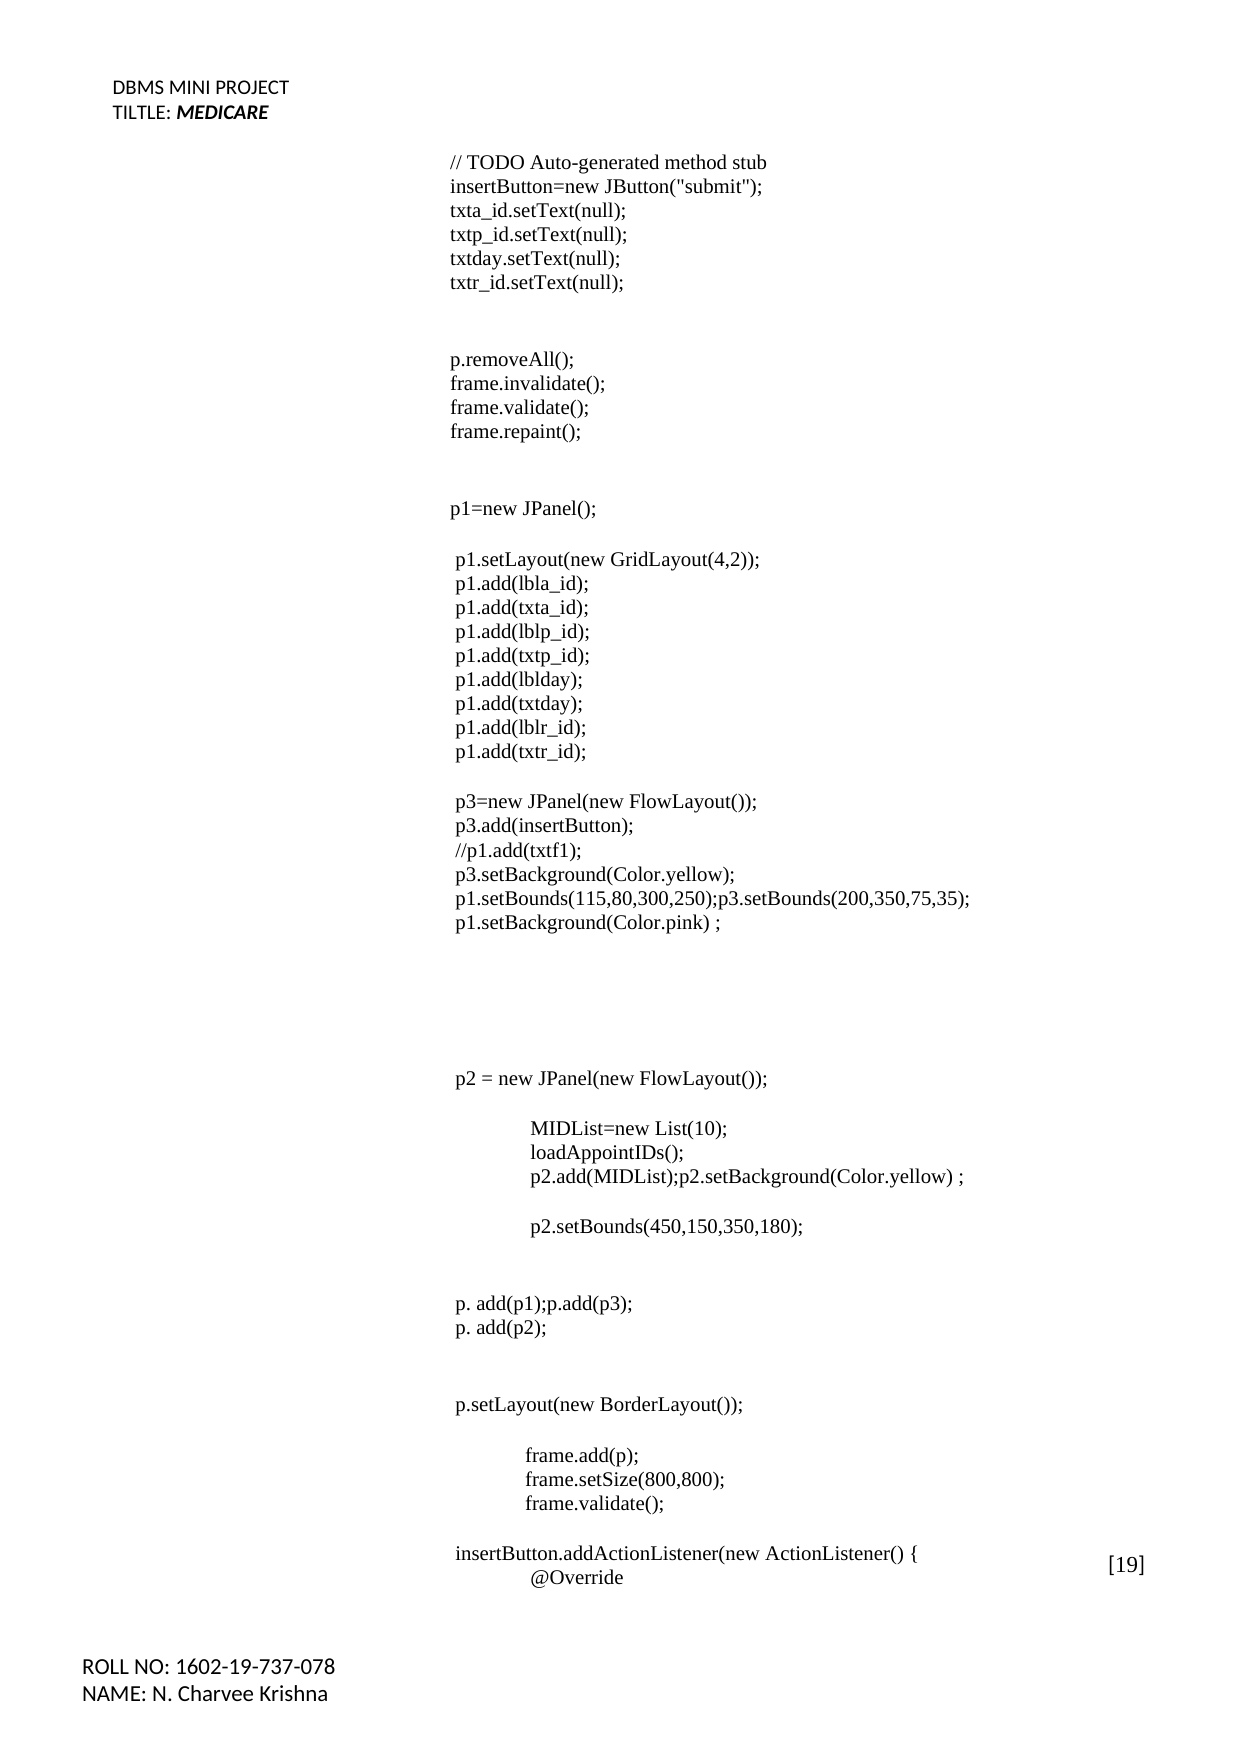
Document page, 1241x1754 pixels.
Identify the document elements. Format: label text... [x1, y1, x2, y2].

text p1.setBounds(115,80,300,250);p3.setBounds(200,350,75,35); [150, 886, 1090, 910]
text frame.validate(); [150, 395, 1090, 419]
text p1.add(txtp_id); [150, 643, 1090, 667]
text p3.setBackground(Color.yellow); [150, 862, 1090, 886]
text // TODO Auto-generated method stub [150, 150, 1090, 174]
text frame.repaint(); [150, 419, 1090, 443]
text txta_id.setText(null); [150, 198, 1090, 222]
text txtday.setText(null); [150, 246, 1090, 270]
text txtr_id.setText(null); [150, 270, 1090, 294]
text p1=new JPanel(); [150, 496, 1090, 520]
text p1.setBackground(Color.pink) ; [150, 910, 1090, 934]
text txtp_id.setText(null); [150, 222, 1090, 246]
text p. add(p1);p.add(p3); [150, 1291, 1090, 1315]
text p1.add(lblday); [150, 667, 1090, 691]
text p2.setBounds(450,150,350,180); [150, 1214, 1090, 1238]
text p. add(p2); [150, 1315, 1090, 1339]
text p1.add(lbla_id); [150, 571, 1090, 594]
text p3=new JPanel(new FlowLayout()); [150, 789, 1090, 813]
text loadAppointIDs(); [150, 1140, 1090, 1164]
text @Override [150, 1565, 1090, 1589]
text p.removeAll(); [150, 347, 1090, 371]
text p2 = new JPanel(new FlowLayout()); [150, 1066, 1090, 1089]
text frame.invalidate(); [150, 371, 1090, 395]
text frame.setSize(800,800); [150, 1467, 1090, 1491]
text //p1.add(txtf1); [150, 837, 1090, 862]
text frame.add(p); [150, 1442, 1090, 1467]
text insertButton=new JButton("submit"); [150, 174, 1090, 198]
text frame.validate(); [150, 1491, 1090, 1515]
text MIDList=new List(10); [150, 1116, 1090, 1140]
text p1.add(txta_id); [150, 594, 1090, 619]
text p1.add(txtr_id); [150, 739, 1090, 763]
text p.setLayout(new BorderLayout()); [150, 1392, 1090, 1416]
text p2.add(MIDList);p2.setBackground(Color.yellow) ; [150, 1164, 1090, 1188]
text p1.add(lblr_id); [150, 715, 1090, 739]
text p1.add(txtday); [150, 691, 1090, 715]
text p1.setLayout(new GridLayout(4,2)); [150, 546, 1090, 571]
text p1.add(lblp_id); [150, 619, 1090, 643]
text p3.add(insertButton); [150, 813, 1090, 837]
text insertButton.addActionListener(new ActionListener() { [150, 1541, 1090, 1565]
